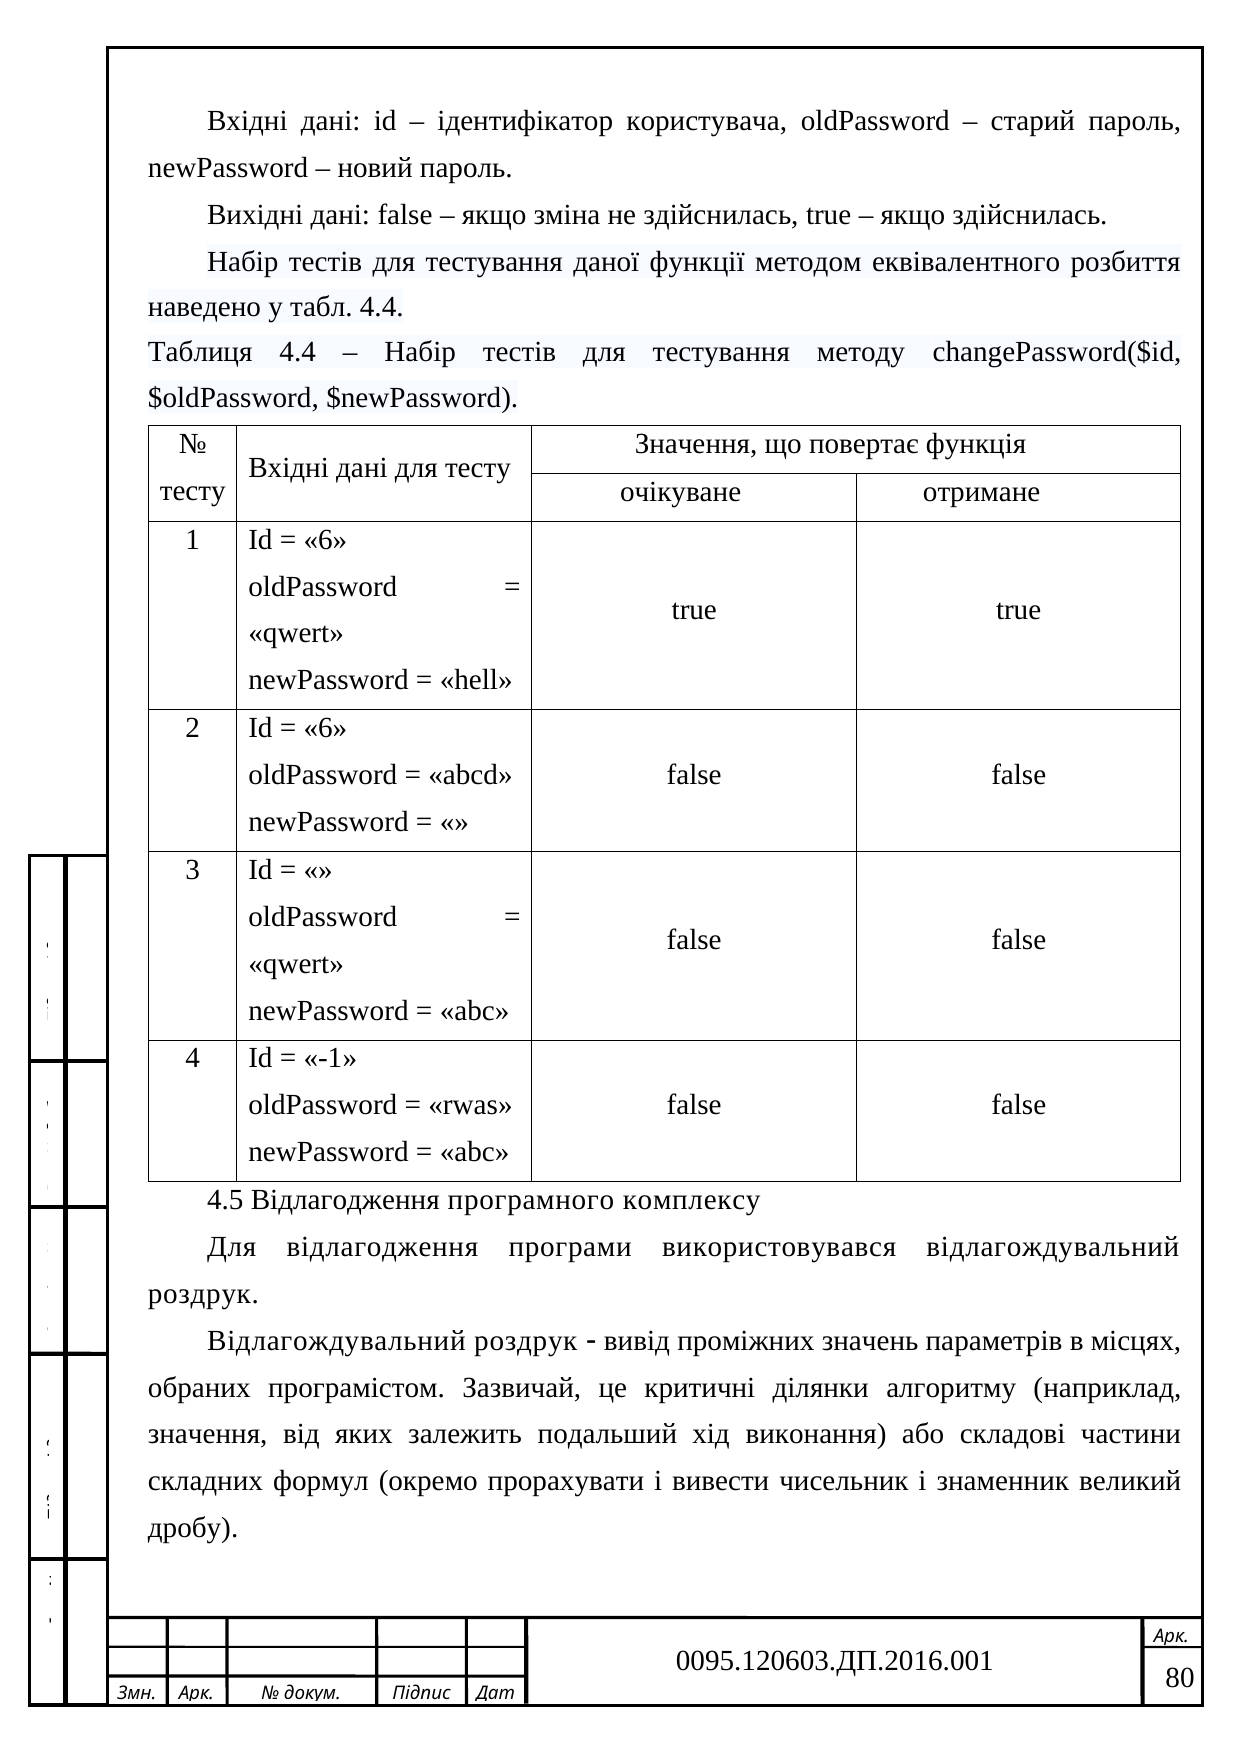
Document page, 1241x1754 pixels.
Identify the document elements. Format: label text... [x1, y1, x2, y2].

table_cell true [532, 522, 856, 709]
text Набір тестів для тестування даної функції методом еквівалентного розбиття наведено у табл. 4.4. [148, 244, 1181, 323]
table_cell 4 [149, 1041, 236, 1181]
table_cell 3 [149, 852, 236, 1039]
subtitle Відлагодження програмного комплексу [148, 1182, 1181, 1216]
text Таблиця 4.4 – Набір тестів для тестування методу changePassword($id, $oldPassword, $newPassword). [148, 334, 1181, 413]
table_cell 1 [149, 522, 236, 709]
table_cell true [857, 522, 1180, 709]
table_cell отримане [857, 474, 1180, 521]
table_cell Id = «-1» oldPassword = «rwas» newPassword = «abc» [237, 1041, 531, 1181]
table_cell false [532, 852, 856, 1039]
text Вхідні дані: id – ідентифікатор користувача, oldPassword – старий пароль, newPassword – новий пароль. [148, 103, 1181, 184]
text Відлагождувальний роздрук вивід проміжних значень параметрів в місцях, обраних програмістом. Зазвичай, це критичні ділянки алгоритму (наприклад, значення, від яких залежить подальший хід виконання) або складові частини складних формул (окремо прорахувати і вивести чисельник і знаменник великий дробу). [148, 1323, 1181, 1544]
table_cell false [532, 710, 856, 851]
table_cell 2 [149, 710, 236, 851]
table_header Вхідні дані для тесту [237, 426, 531, 521]
table_cell false [532, 1041, 856, 1181]
table_cell false [857, 710, 1180, 851]
table_cell false [857, 852, 1180, 1039]
table_cell false [857, 1041, 1180, 1181]
table_cell Id = «» oldPassword = «qwert» newPassword = «abc» [237, 852, 531, 1039]
text Вихідні дані: false – якщо зміна не здійснилась, true – якщо здійснилась. [148, 197, 1181, 231]
table_cell Id = «6» oldPassword = «qwert» newPassword = «hell» [237, 522, 531, 709]
table_header № тесту [149, 426, 236, 521]
text Для відлагодження програми використовувався відлагождувальний роздрук. [148, 1229, 1181, 1309]
table_cell Id = «6» oldPassword = «abcd» newPassword = «» [237, 710, 531, 851]
table_header Значення, що повертає функція [532, 426, 1180, 473]
table_cell очікуване [532, 474, 856, 521]
